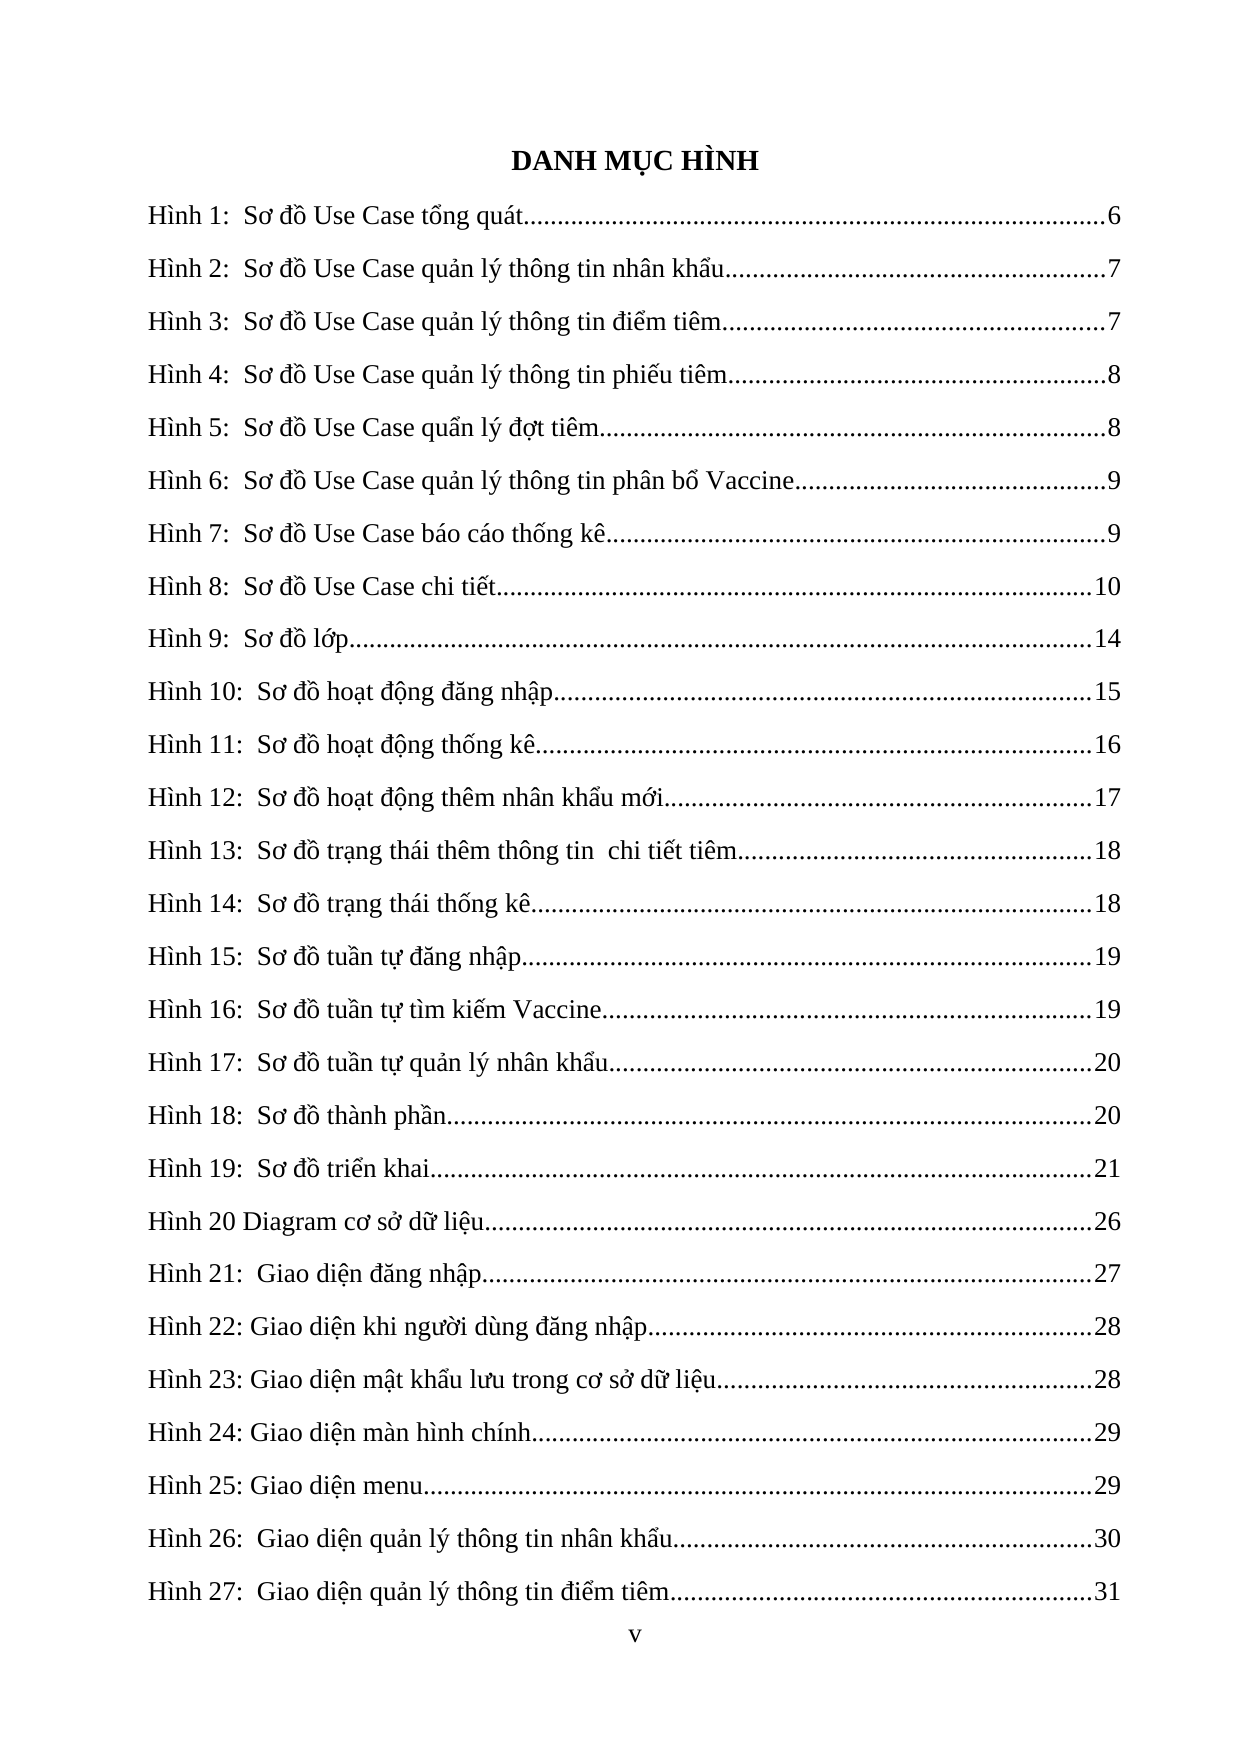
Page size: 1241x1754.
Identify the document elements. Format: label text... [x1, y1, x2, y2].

text Hình 16: Sơ đồ tuần tự tìm kiếm Vaccine 19 [148, 993, 1122, 1024]
text Hình 20 Diagram cơ sở dữ liệu 26 [148, 1204, 1122, 1236]
text Hình 22: Giao diện khi người dùng đăng nhập 28 [148, 1310, 1122, 1342]
text Hình 27: Giao diện quản lý thông tin điểm tiêm 31 [148, 1575, 1122, 1606]
text Hình 5: Sơ đồ Use Case quẩn lý đợt tiêm 8 [148, 411, 1122, 442]
text Hình 19: Sơ đồ triển khai 21 [148, 1152, 1122, 1183]
text Hình 11: Sơ đồ hoạt động thống kê 16 [148, 728, 1122, 759]
text Hình 23: Giao diện mật khẩu lưu trong cơ sở dữ liệu 28 [148, 1363, 1122, 1394]
text Hình 17: Sơ đồ tuần tự quản lý nhân khẩu 20 [148, 1046, 1122, 1077]
text Hình 15: Sơ đồ tuần tự đăng nhập 19 [148, 940, 1122, 971]
text Hình 2: Sơ đồ Use Case quản lý thông tin nhân khẩu 7 [148, 252, 1122, 283]
text Hình 14: Sơ đồ trạng thái thống kê 18 [148, 887, 1122, 918]
text Hình 3: Sơ đồ Use Case quản lý thông tin điểm tiêm 7 [148, 305, 1122, 336]
text Hình 25: Giao diện menu 29 [148, 1469, 1122, 1500]
text Hình 21: Giao diện đăng nhập 27 [148, 1257, 1122, 1289]
text Hình 4: Sơ đồ Use Case quản lý thông tin phiếu tiêm 8 [148, 358, 1122, 389]
text Hình 18: Sơ đồ thành phần 20 [148, 1099, 1122, 1130]
text Hình 26: Giao diện quản lý thông tin nhân khẩu 30 [148, 1522, 1122, 1553]
text Hình 24: Giao diện màn hình chính 29 [148, 1416, 1122, 1447]
text Hình 1: Sơ đồ Use Case tổng quát 6 [148, 199, 1122, 230]
text Hình 12: Sơ đồ hoạt động thêm nhân khẩu mới 17 [148, 781, 1122, 812]
text Hình 13: Sơ đồ trạng thái thêm thông tin chi tiết tiêm 18 [148, 834, 1122, 865]
text Hình 8: Sơ đồ Use Case chi tiết 10 [148, 569, 1122, 601]
text Hình 9: Sơ đồ lớp 14 [148, 622, 1122, 654]
text Hình 10: Sơ đồ hoạt động đăng nhập 15 [148, 675, 1122, 707]
text Hình 6: Sơ đồ Use Case quản lý thông tin phân bổ Vaccine 9 [148, 464, 1122, 495]
text Hình 7: Sơ đồ Use Case báo cáo thống kê 9 [148, 517, 1122, 548]
subtitle DANH MỤC HÌNH [148, 143, 1122, 177]
